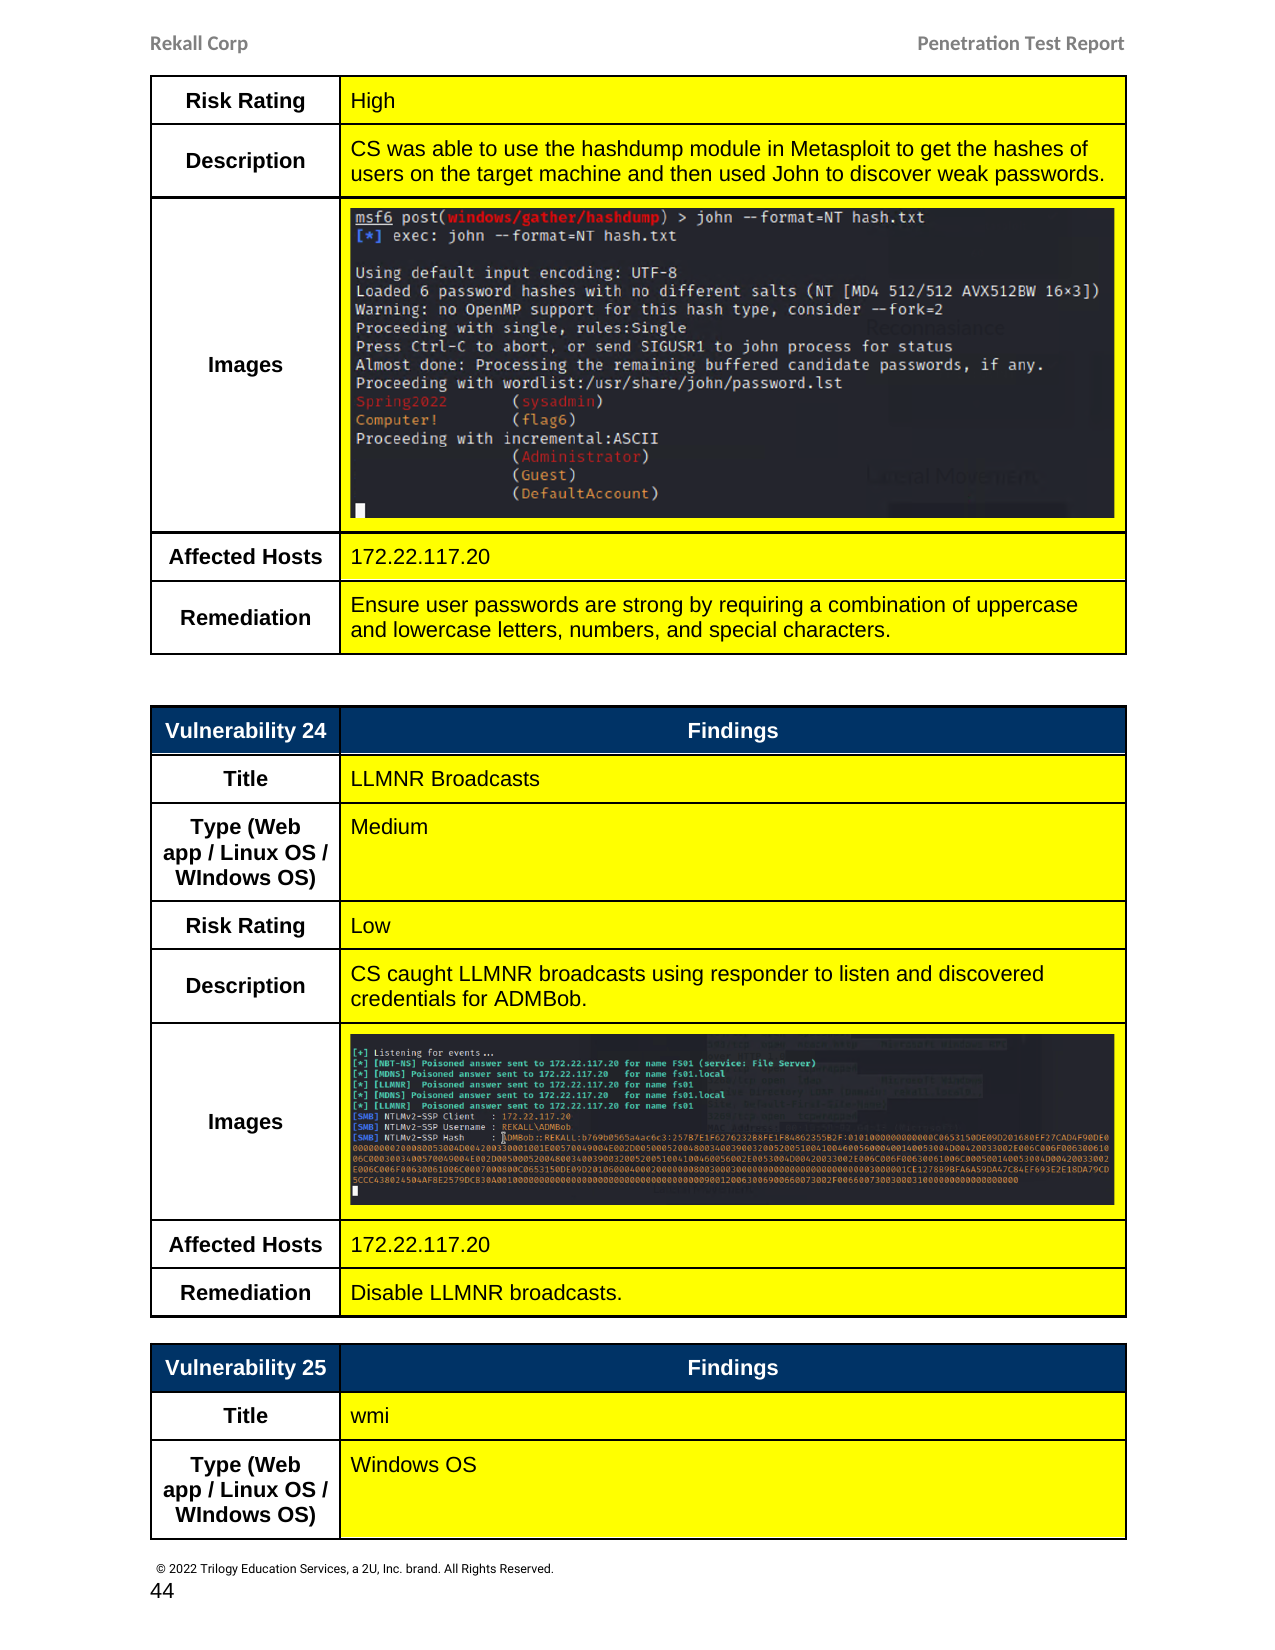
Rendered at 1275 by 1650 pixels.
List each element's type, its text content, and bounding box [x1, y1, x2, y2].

table_cell CS caught LLMNR broadcasts using responder to listen and discovered credentials for ADMBob. [341, 950, 1125, 1022]
table_cell 172.22.117.20 [341, 1221, 1125, 1267]
table_cell Risk Rating [152, 77, 339, 123]
table_cell High [341, 77, 1125, 123]
table_header Vulnerability 25 [152, 1345, 339, 1391]
table_cell [341, 1024, 1125, 1219]
table_header Findings [341, 1345, 1125, 1391]
table_cell Medium [341, 804, 1125, 900]
table_cell Images [152, 199, 339, 531]
table_cell Affected Hosts [152, 1221, 339, 1267]
table_cell CS was able to use the hashdump module in Metasploit to get the hashes of users on the target machine and then used John to discover weak passwords. [341, 125, 1125, 196]
table_cell 172.22.117.20 [341, 534, 1125, 579]
table_cell Title [152, 1393, 339, 1439]
table_cell Affected Hosts [152, 534, 339, 579]
table_header Vulnerability 24 [152, 708, 339, 753]
table_cell wmi [341, 1393, 1125, 1439]
table_cell Risk Rating [152, 902, 339, 948]
picture [350, 1034, 1115, 1205]
table_cell Low [341, 902, 1125, 948]
table_cell Description [152, 125, 339, 196]
table_cell Disable LLMNR broadcasts. [341, 1269, 1125, 1315]
picture [350, 208, 1115, 518]
table_header Findings [341, 708, 1125, 753]
table_cell LLMNR Broadcasts [341, 756, 1125, 802]
table_cell Images [152, 1024, 339, 1219]
table_cell Remediation [152, 582, 339, 653]
table_cell Description [152, 950, 339, 1022]
table_cell Title [152, 756, 339, 802]
table_cell [341, 199, 1125, 531]
table_cell Type (Web app / Linux OS / WIndows OS) [152, 1441, 339, 1537]
table_cell Windows OS [341, 1441, 1125, 1537]
table_cell Type (Web app / Linux OS / WIndows OS) [152, 804, 339, 900]
table_cell Ensure user passwords are strong by requiring a combination of uppercase and lowercase letters, numbers, and special characters. [341, 582, 1125, 653]
table_cell Remediation [152, 1269, 339, 1315]
